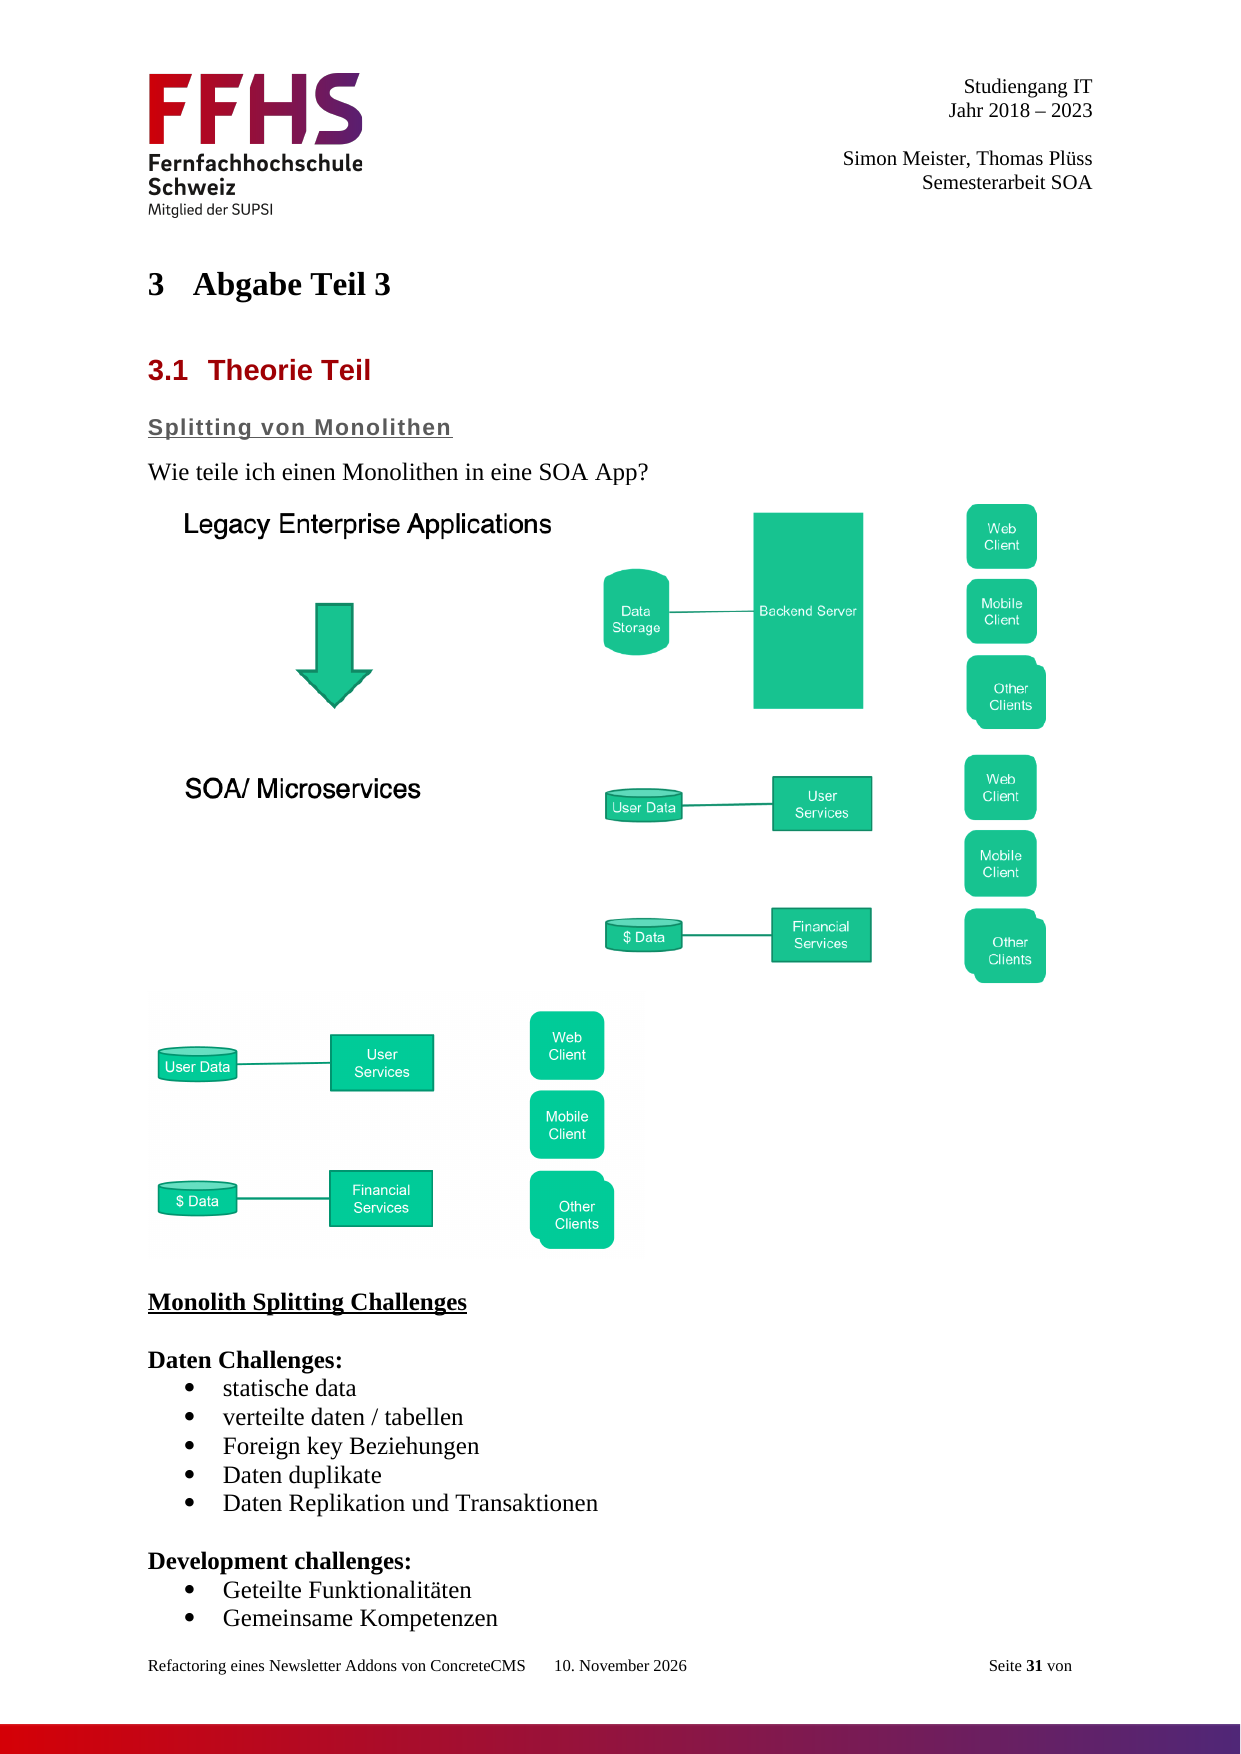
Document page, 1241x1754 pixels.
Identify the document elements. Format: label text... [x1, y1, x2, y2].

picture [0, 1724, 1241, 1754]
text Daten Challenges: [148, 1345, 1092, 1373]
text Monolith Splitting Challenges [148, 1287, 1092, 1316]
text Wie teile ich einen Monolithen in eine SOA App? [148, 457, 1092, 486]
list statische data [185, 1373, 1092, 1402]
list Daten Replikation und Transaktionen [185, 1488, 1092, 1517]
subtitle Theorie Teil [148, 353, 1092, 386]
list Foreign key Beziehungen [185, 1431, 1092, 1460]
list verteilte daten / tabellen [185, 1402, 1092, 1431]
list Gemeinsame Kompetenzen [185, 1603, 1092, 1632]
picture [148, 73, 363, 218]
list Geteilte Funktionalitäten [185, 1575, 1092, 1603]
picture [147, 485, 1088, 1259]
list Daten duplikate [185, 1460, 1092, 1488]
text Development challenges: [148, 1546, 1092, 1575]
subtitle Abgabe Teil 3 [148, 264, 1092, 303]
subtitle Splitting von Monolithen [148, 414, 1092, 440]
